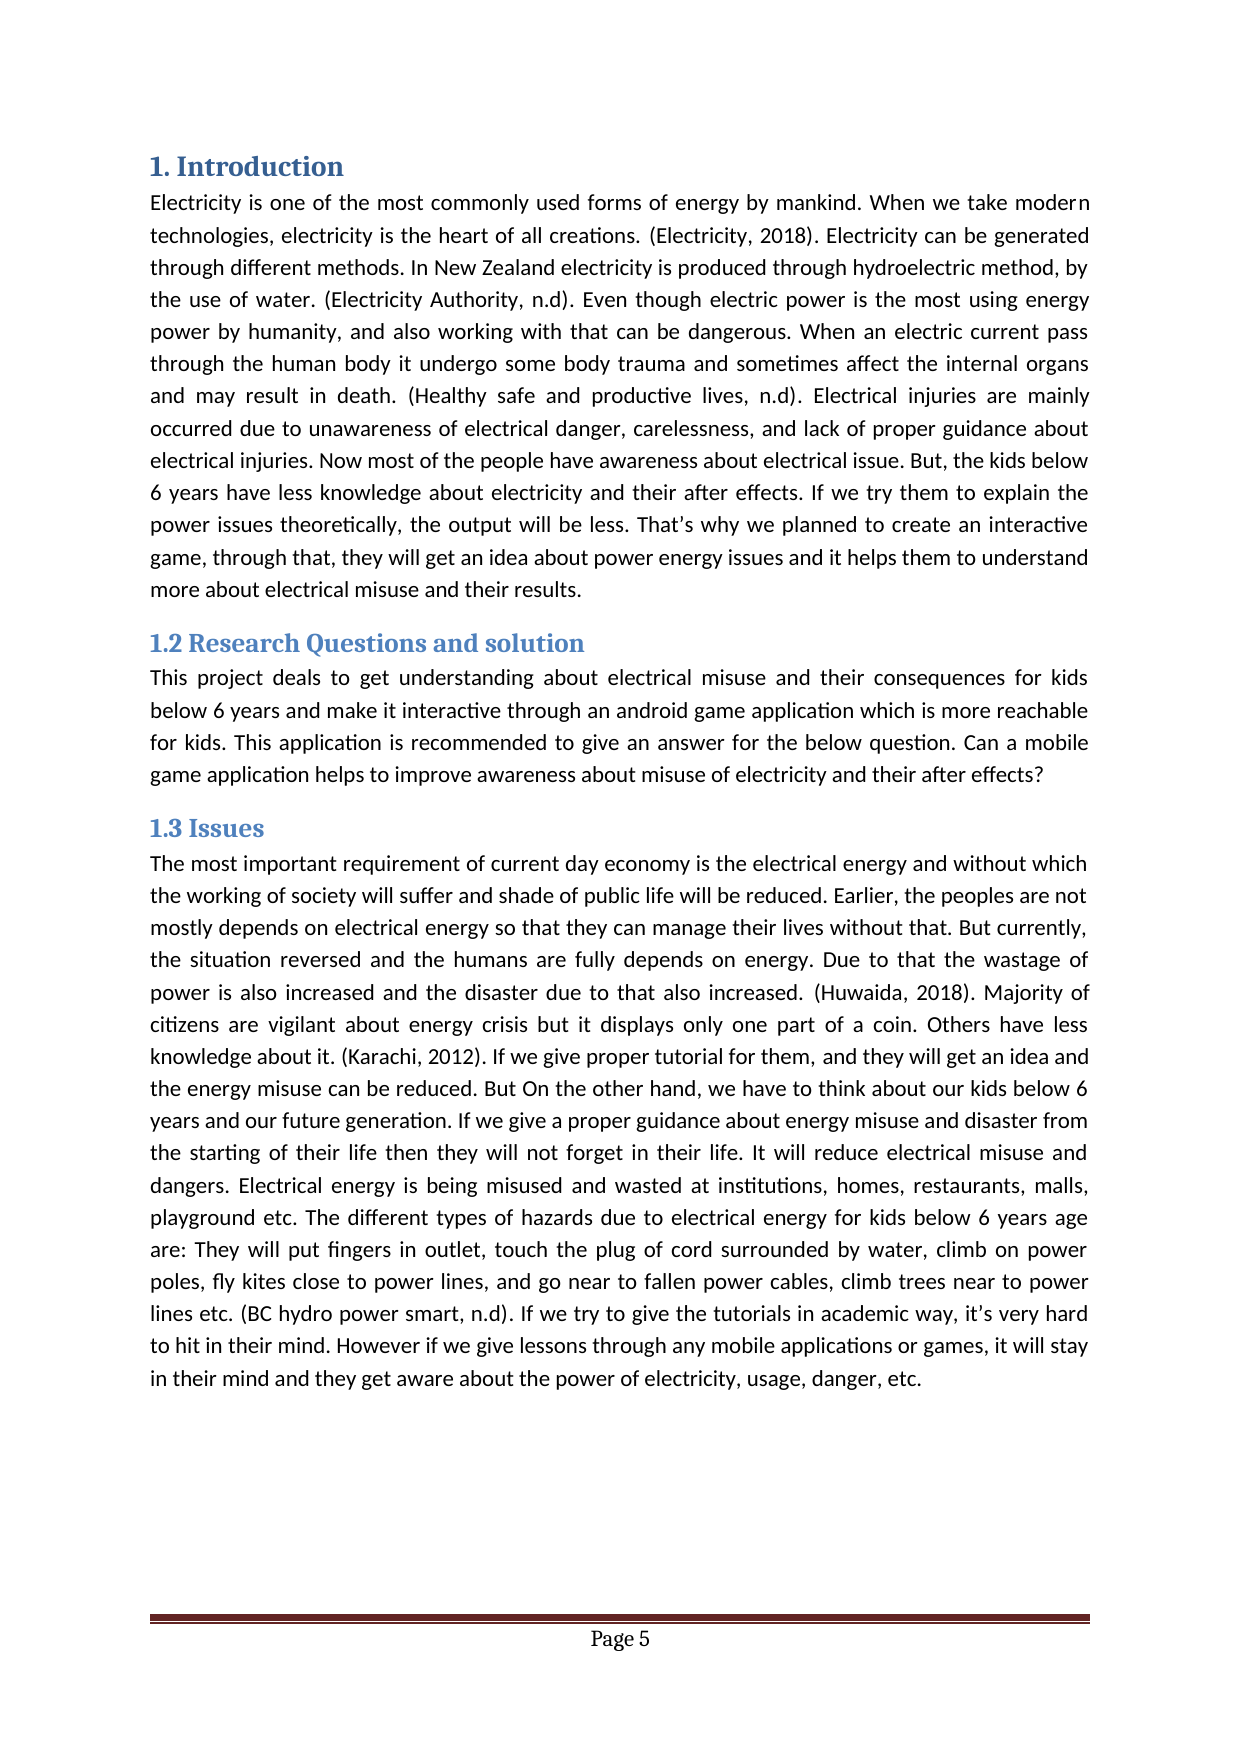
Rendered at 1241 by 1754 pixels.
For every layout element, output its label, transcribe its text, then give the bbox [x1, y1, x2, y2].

text This project deals to get understanding about electrical misuse and their consequences for kids below 6 years and make it interactive through an android game application which is more reachable for kids. This application is recommended to give an answer for the below question. Can a mobile game application helps to improve awareness about misuse of electricity and their after effects? [150, 663, 1090, 788]
subtitle 1. Introduction [150, 150, 1090, 183]
text Electricity is one of the most commonly used forms of energy by mankind. When we take modern technologies, electricity is the heart of all creations.. Electricity can be generated through different methods. In New Zealand electricity is produced through hydroelectric method, by the use of water.. Even though electric power is the most using energy power by humanity, and also working with that can be dangerous. When an electric current pass through the human body it undergo some body trauma and sometimes affect the internal organs and may result in death.. Electrical injuries are mainly occurred due to unawareness of electrical danger, carelessness, and lack of proper guidance about electrical injuries. Now most of the people have awareness about electrical issue. But, the kids below 6 years have less knowledge about electricity and their after effects. If we try them to explain the power issues theoretically, the output will be less. That’s why we planned to create an interactive game, through that, they will get an idea about power energy issues and it helps them to understand more about electrical misuse and their results. [150, 188, 1090, 603]
text The most important requirement of current day economy is the electrical energy and without which the working of society will suffer and shade of public life will be reduced. Earlier, the peoples are not mostly depends on electrical energy so that they can manage their lives without that. But currently, the situation reversed and the humans are fully depends on energy. Due to that the wastage of power is also increased and the disaster due to that also increased.. Majority of citizens are vigilant about energy crisis but it displays only one part of a coin. Others have less knowledge about it.. If we give proper tutorial for them, and they will get an idea and the energy misuse can be reduced. But On the other hand, we have to think about our kids below 6 years and our future generation. If we give a proper guidance about energy misuse and disaster from the starting of their life then they will not forget in their life. It will reduce electrical misuse and dangers. Electrical energy is being misused and wasted at institutions, homes, restaurants, malls, playground etc. The different types of hazards due to electrical energy for kids below 6 years age are: They will put fingers in outlet, touch the plug of cord surrounded by water, climb on power poles, fly kites close to power lines, and go near to fallen power cables, climb trees near to power lines etc. . If we try to give the tutorials in academic way, it’s very hard to hit in their mind. However if we give lessons through any mobile applications or games, it will stay in their mind and they get aware about the power of electricity, usage, danger, etc. [150, 849, 1090, 1392]
subtitle 1.2 Research Questions and solution [150, 628, 1090, 659]
subtitle 1.3 Issues [150, 813, 1090, 844]
